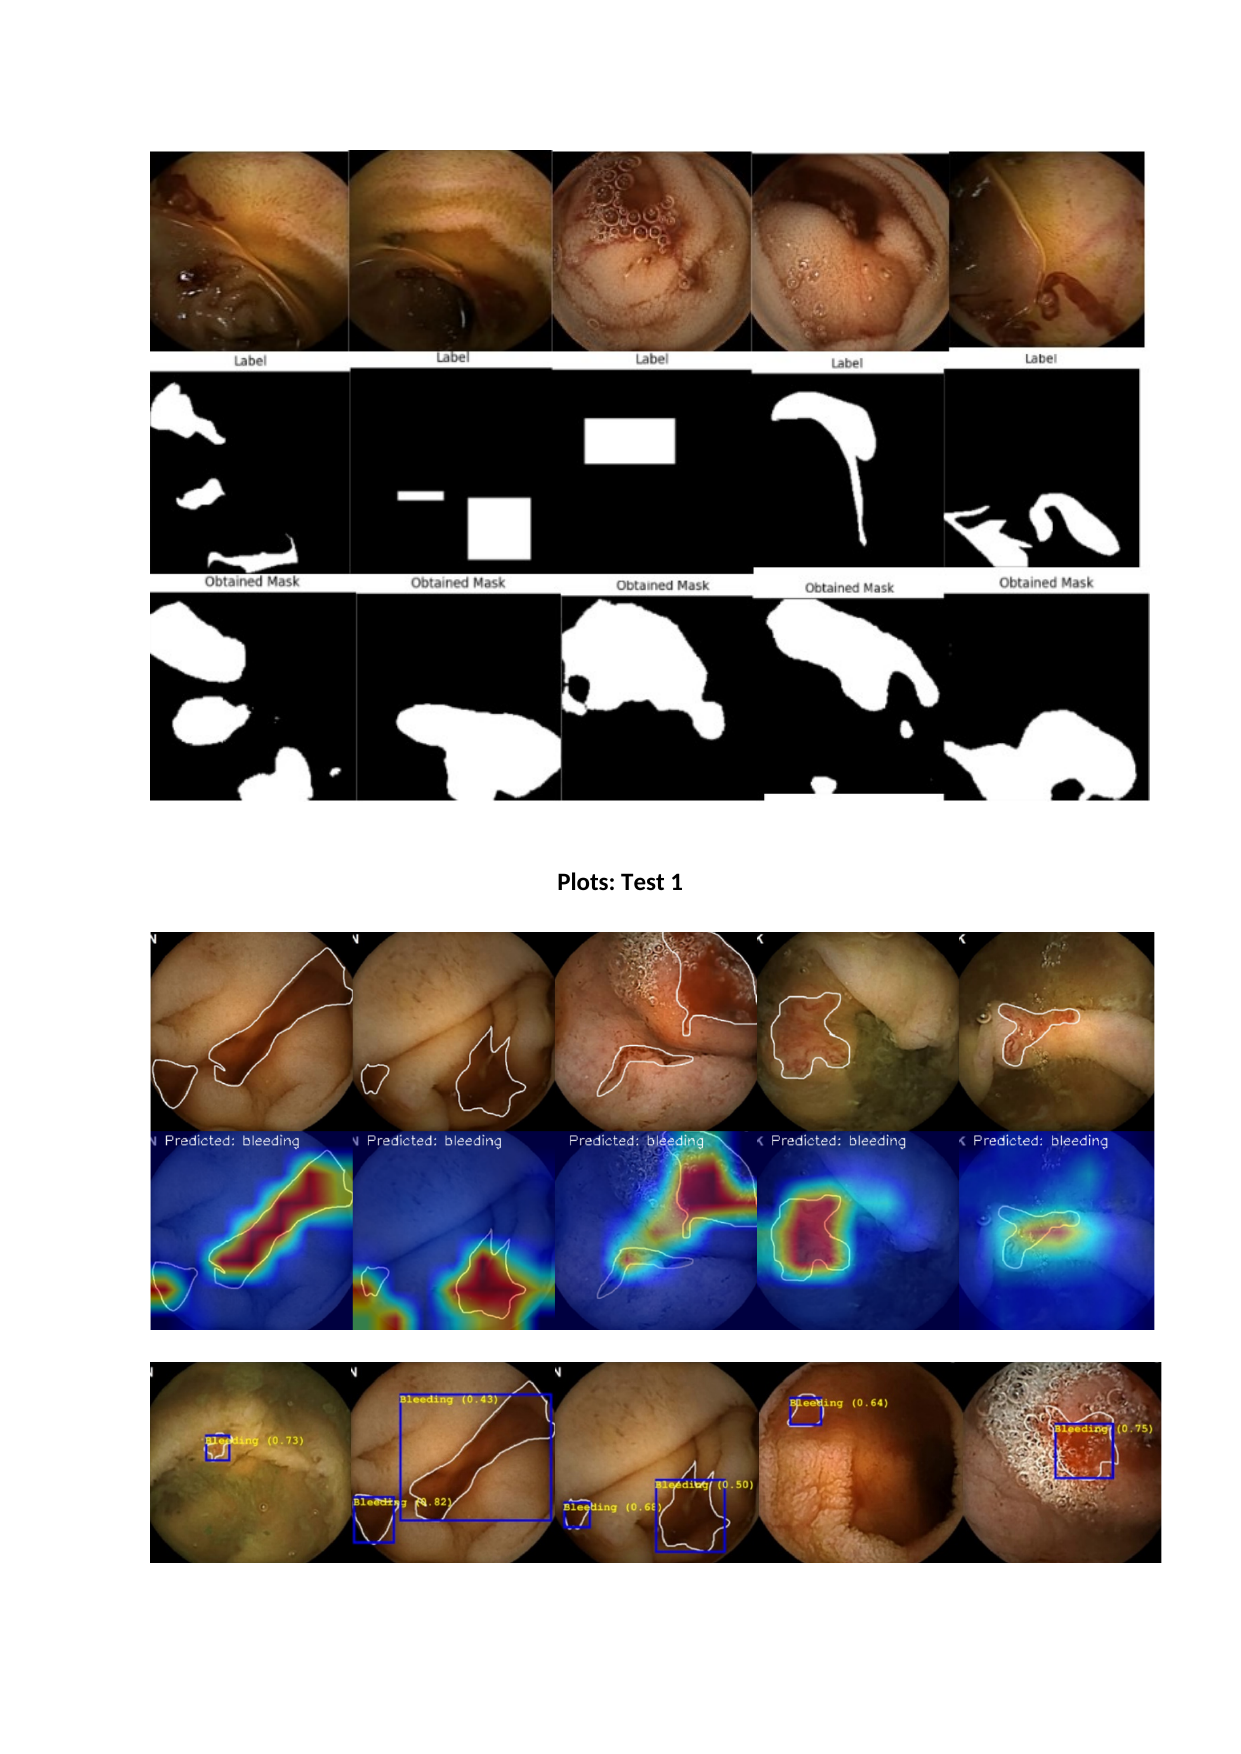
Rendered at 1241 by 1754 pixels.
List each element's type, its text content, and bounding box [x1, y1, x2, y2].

text Plots: Test 1 [150, 866, 1090, 896]
picture [150, 932, 1155, 1330]
picture [150, 1362, 1162, 1563]
picture [150, 150, 1150, 802]
